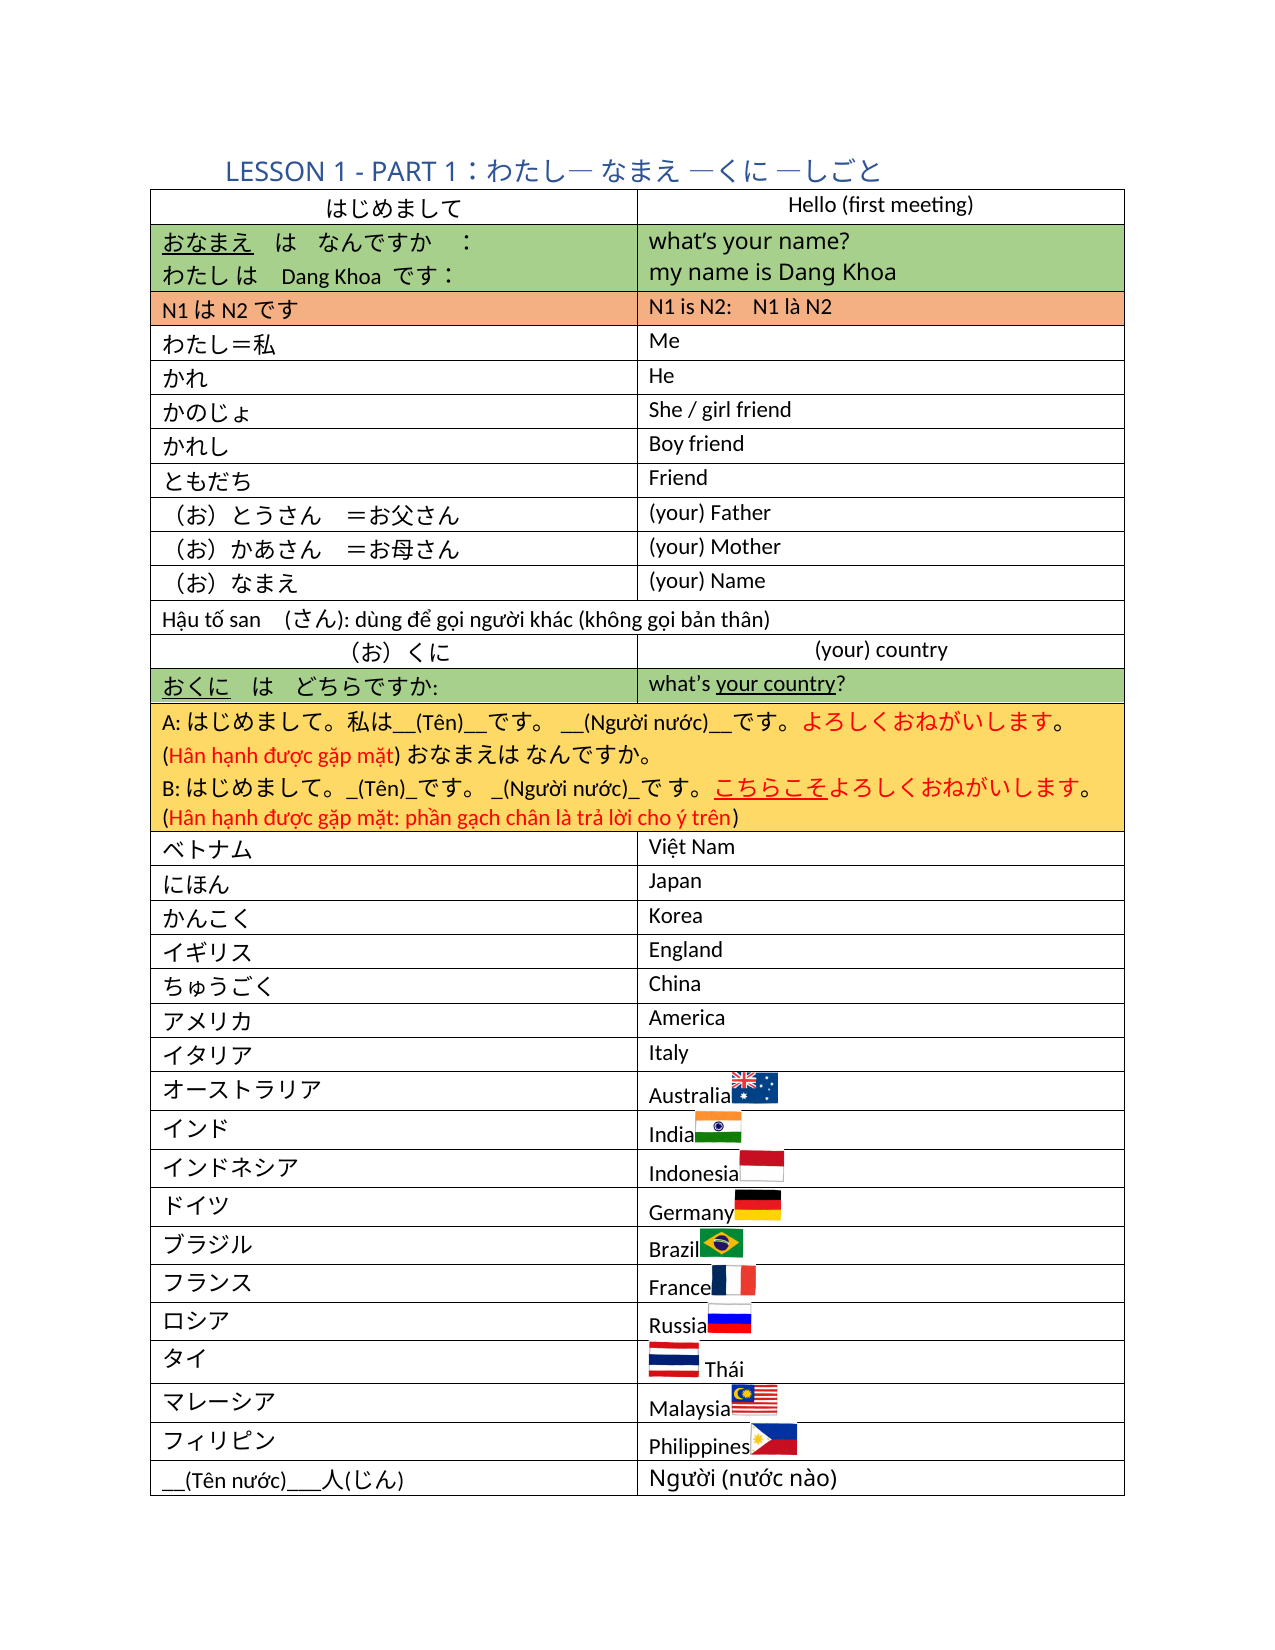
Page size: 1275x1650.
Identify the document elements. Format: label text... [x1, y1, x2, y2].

table_cell N1 は N2 です [151, 292, 637, 325]
picture [731, 1384, 778, 1416]
table_cell ドイツ [151, 1188, 637, 1226]
table_cell （お）なまえ [151, 566, 637, 599]
table_cell かれし [151, 429, 637, 462]
picture [731, 1072, 778, 1104]
table_cell Japan [638, 866, 1124, 900]
table_cell Boy friend [638, 429, 1124, 462]
table_cell おなまえ は なんですか ： わたし は Dang Khoa です： [151, 225, 637, 291]
table_cell オーストラリア [151, 1072, 637, 1110]
table_cell Brazil [638, 1227, 1124, 1263]
table_cell Việt Nam [638, 832, 1124, 865]
table_cell India [638, 1111, 1124, 1148]
table_cell ロシア [151, 1303, 637, 1339]
table_cell England [638, 935, 1124, 968]
table_header はじめまして [151, 190, 637, 224]
table_cell Malaysia [638, 1384, 1124, 1422]
table_cell Korea [638, 901, 1124, 934]
table_cell A: はじめまして。私は__(Tên)__です。 __(Người nước)__です。よろしくおねがいします。(Hân hạnh được gặp mặt) おなまえは なんですか。 B: はじめまして。_(Tên)_です。 _(Người nước)_で す。こちらこそよろしくおねがいします。(Hân hạnh được gặp mặt: phần gạch chân là trả lời cho ý trên) [151, 704, 1124, 831]
table_cell China [638, 969, 1124, 1002]
picture [648, 1340, 700, 1378]
table_cell かんこく [151, 901, 637, 934]
table_cell Hậu tố san (さん): dùng để gọi người khác (không gọi bản thân) [151, 601, 1124, 634]
table_cell イギリス [151, 935, 637, 968]
table_header Hello (first meeting) [638, 190, 1124, 224]
table_cell (your) Father [638, 498, 1124, 531]
table_cell マレーシア [151, 1384, 637, 1422]
table_cell イタリア [151, 1038, 637, 1071]
table_cell France [638, 1265, 1124, 1302]
table_cell インド [151, 1111, 637, 1148]
table_cell what’s your country? [638, 669, 1124, 702]
picture [707, 1302, 752, 1334]
table_cell アメリカ [151, 1004, 637, 1037]
table_cell (your) Name [638, 566, 1124, 599]
subtitle LESSON 1 - PART 1：わたし― なまえ ―くに ―しごと [150, 150, 1125, 189]
table_cell おくに は どちらですか: [151, 669, 637, 702]
table_cell He [638, 361, 1124, 394]
table_cell America [638, 1004, 1124, 1037]
picture [750, 1422, 798, 1455]
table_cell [151, 1461, 637, 1495]
table_cell タイ [151, 1341, 637, 1383]
table_cell インドネシア [151, 1150, 637, 1187]
table_cell ちゅうごく [151, 969, 637, 1002]
table_cell Russia [638, 1303, 1124, 1339]
table_cell にほん [151, 866, 637, 900]
table_cell She / girl friend [638, 395, 1124, 428]
table_cell Australia [638, 1072, 1124, 1110]
table_cell (your) country [638, 635, 1124, 668]
table_cell ベトナム [151, 832, 637, 865]
table_cell かのじょ [151, 395, 637, 428]
table_cell (your) Mother [638, 532, 1124, 565]
picture [699, 1227, 744, 1258]
picture [739, 1149, 785, 1182]
table_cell what’s your name? my name is Dang Khoa [638, 225, 1124, 291]
table_cell （お）とうさん ＝お父さん [151, 498, 637, 531]
picture [734, 1188, 782, 1221]
table_cell Philippines [638, 1423, 1124, 1460]
table_cell わたし＝私 [151, 326, 637, 360]
table_cell Italy [638, 1038, 1124, 1071]
table_cell N1 is N2: N1 là N2 [638, 292, 1124, 325]
table_cell Indonesia [638, 1150, 1124, 1187]
table_cell Friend [638, 464, 1124, 497]
table_cell Thái [638, 1341, 1124, 1383]
picture [711, 1264, 756, 1296]
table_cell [638, 1461, 1124, 1495]
table_cell ブラジル [151, 1227, 637, 1263]
table_cell かれ [151, 361, 637, 394]
table_cell （お）かあさん ＝お母さん [151, 532, 637, 565]
table_cell （お）くに [151, 635, 637, 668]
table_cell フランス [151, 1265, 637, 1302]
table_cell Germany [638, 1188, 1124, 1226]
picture [695, 1110, 742, 1143]
table_cell Me [638, 326, 1124, 360]
table_cell フィリピン [151, 1423, 637, 1460]
table_cell ともだち [151, 464, 637, 497]
